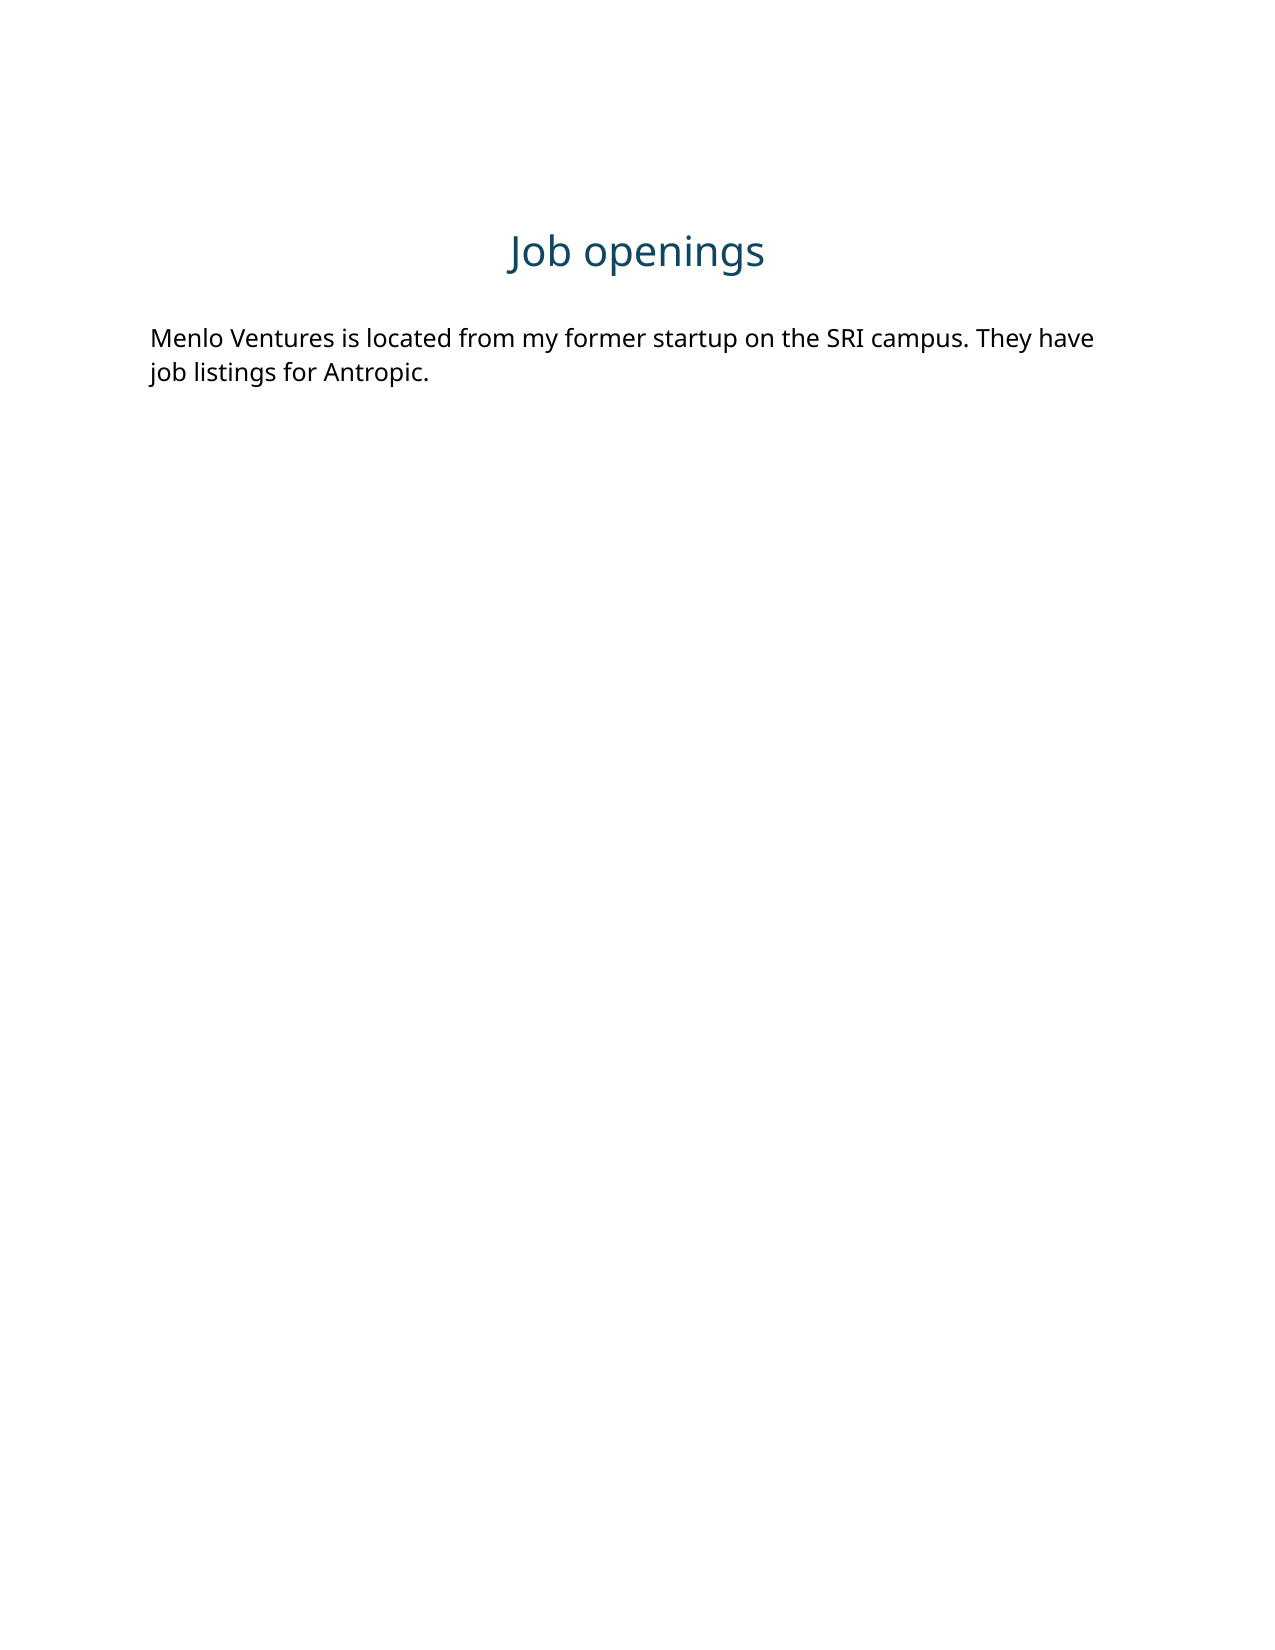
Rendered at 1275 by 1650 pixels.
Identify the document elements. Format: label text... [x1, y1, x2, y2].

subtitle Job openings [150, 222, 1125, 278]
text Menlo Ventures is located from my former startup on the SRI campus. They have job listings for Antropic. [150, 321, 1125, 389]
